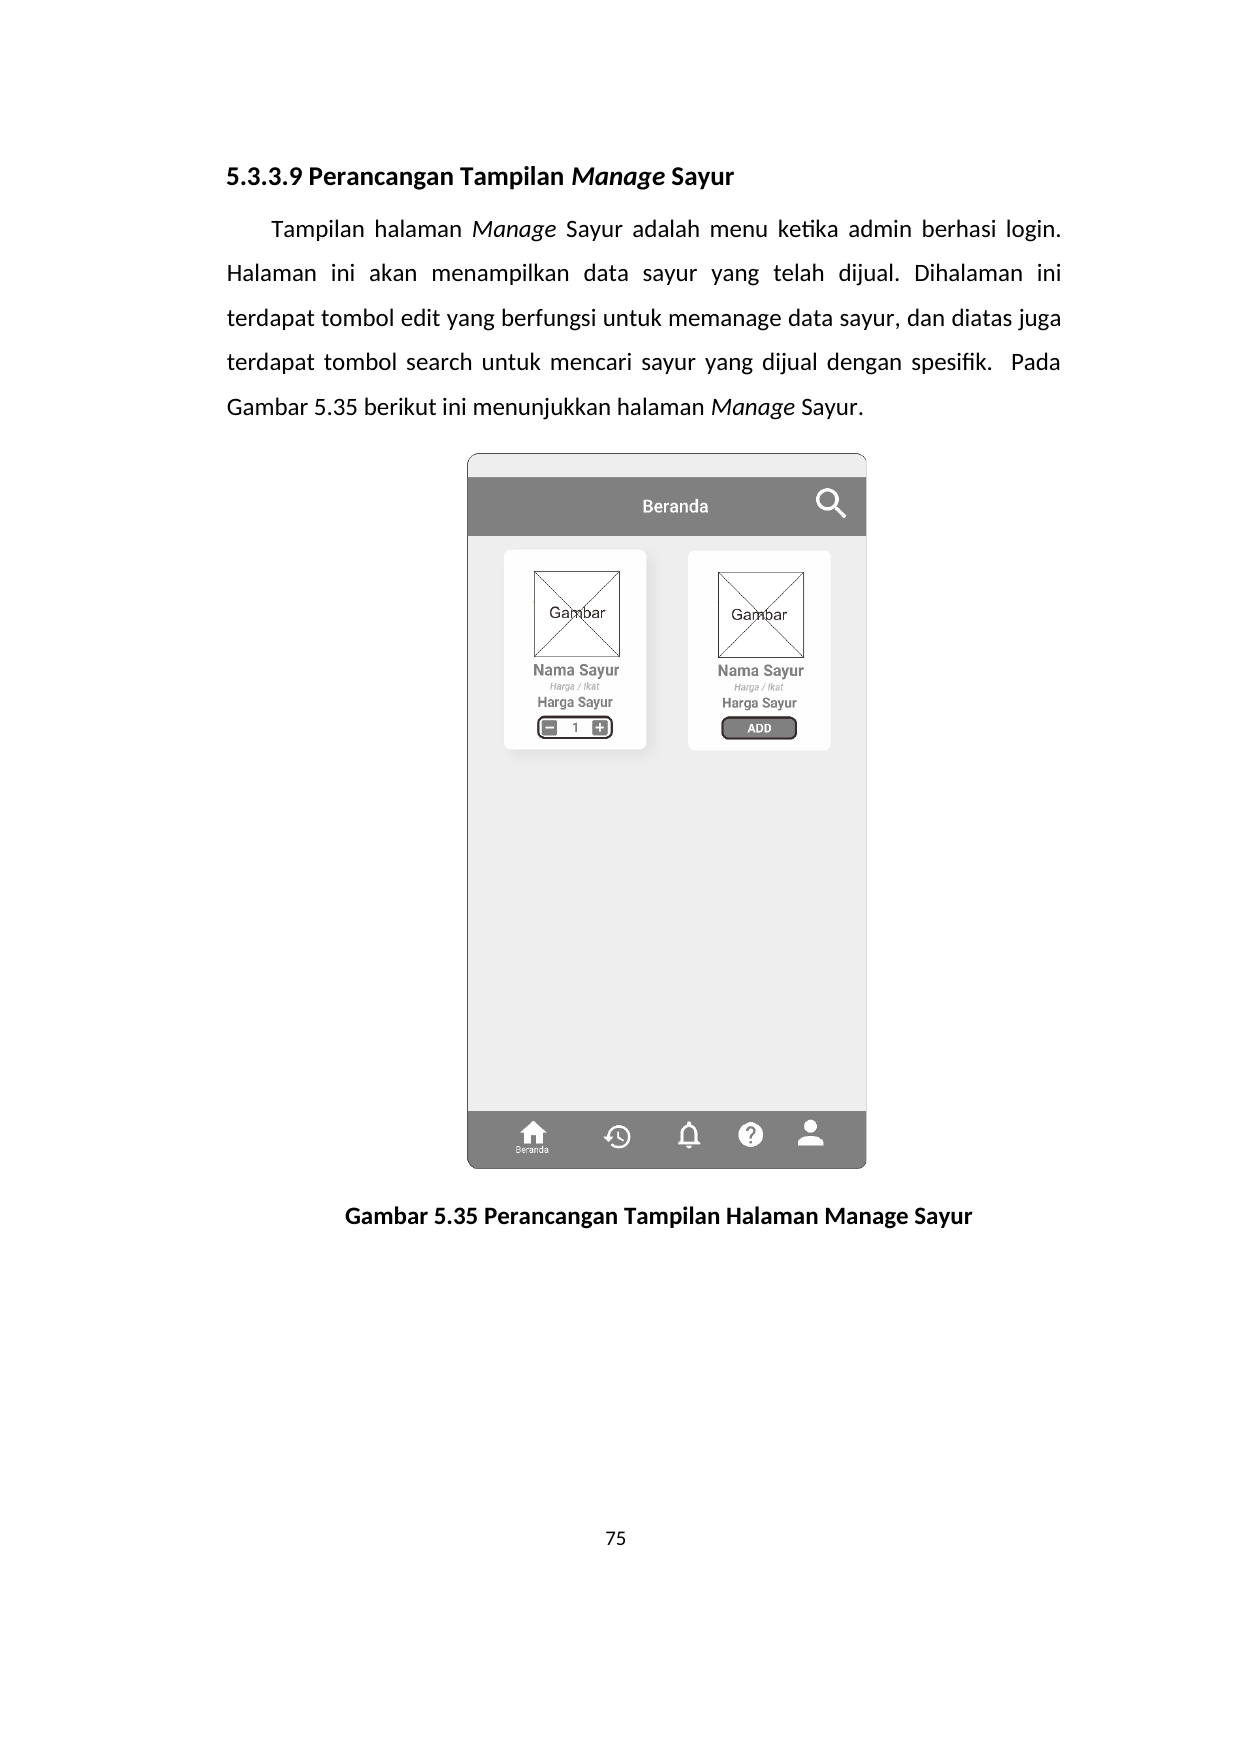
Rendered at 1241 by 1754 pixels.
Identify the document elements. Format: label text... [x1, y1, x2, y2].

picture [467, 453, 867, 1169]
text Tampilan halaman Manage Sayur adalah menu ketika admin berhasi login. Halaman ini akan menampilkan data sayur yang telah dijual. Dihalaman ini terdapat tombol edit yang berfungsi untuk memanage data sayur, dan diatas juga terdapat tombol search untuk mencari sayur yang dijual dengan spesifik. Pada Gambar 5.35 berikut ini menunjukkan halaman Manage Sayur. [227, 213, 1062, 422]
subtitle 5.3.3.9 Perancangan Tampilan Manage Sayur [226, 159, 1092, 192]
subtitle Gambar 5.35 Perancangan Tampilan Halaman Manage Sayur [226, 1200, 1092, 1230]
